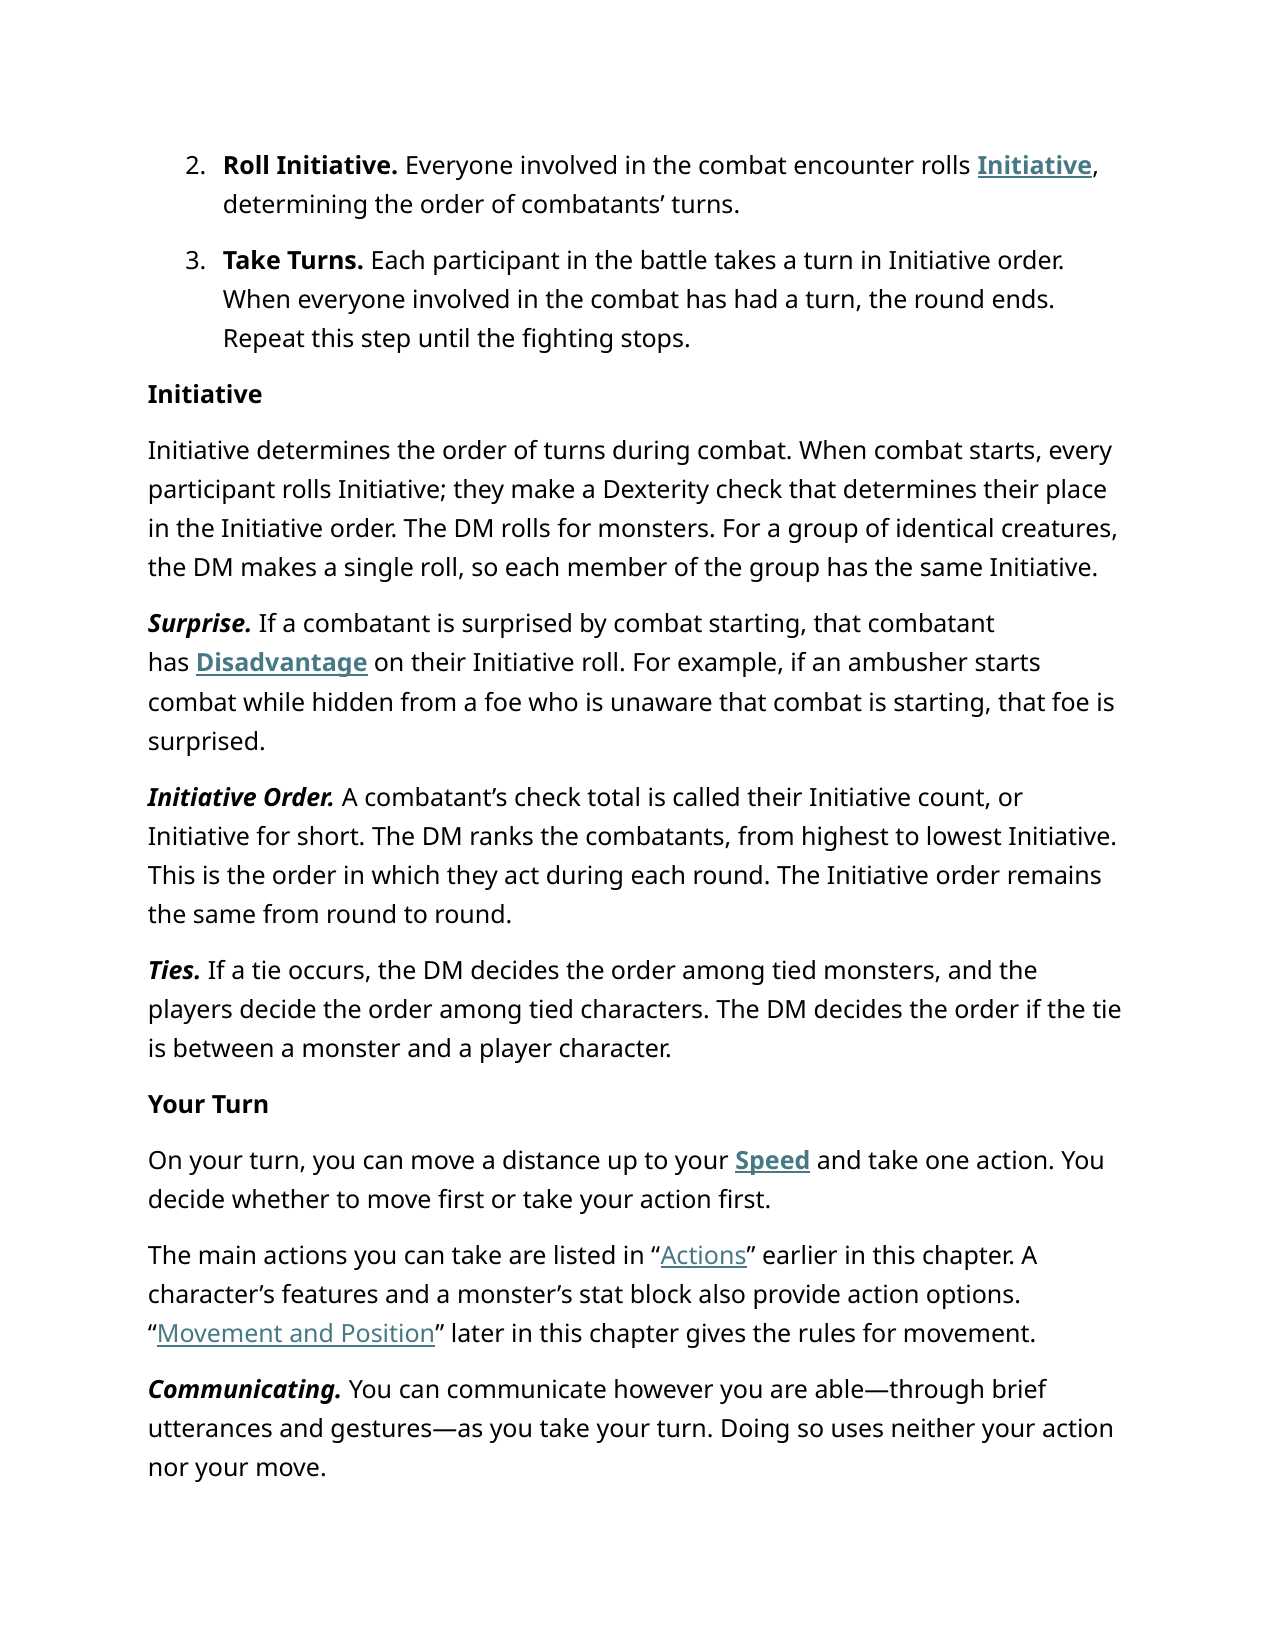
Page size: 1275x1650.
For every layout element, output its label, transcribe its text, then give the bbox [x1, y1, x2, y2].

text Communicating. You can communicate however you are able—through brief utterances and gestures—as you take your turn. Doing so uses neither your action nor your move. [148, 1372, 1127, 1484]
text Initiative [148, 377, 1127, 411]
list Take Turns. Each participant in the battle takes a turn in Initiative order. When everyone involved in the combat has had a turn, the round ends. Repeat this step until the fighting stops. [185, 243, 1127, 355]
text Initiative determines the order of turns during combat. When combat starts, every participant rolls Initiative; they make a Dexterity check that determines their place in the Initiative order. The DM rolls for monsters. For a group of identical creatures, the DM makes a single roll, so each member of the group has the same Initiative. [148, 433, 1127, 584]
text Initiative Order. A combatant’s check total is called their Initiative count, or Initiative for short. The DM ranks the combatants, from highest to lowest Initiative. This is the order in which they act during each round. The Initiative order remains the same from round to round. [148, 779, 1127, 931]
text Ties. If a tie occurs, the DM decides the order among tied monsters, and the players decide the order among tied characters. The DM decides the order if the tie is between a monster and a player character. [148, 953, 1127, 1065]
text The main actions you can take are listed in “Actions” earlier in this chapter. A character’s features and a monster’s stat block also provide action options. “Movement and Position” later in this chapter gives the rules for movement. [148, 1238, 1127, 1350]
text Your Turn [148, 1087, 1127, 1121]
list Roll Initiative. Everyone involved in the combat encounter rolls Initiative, determining the order of combatants’ turns. [185, 148, 1127, 221]
text Surprise. If a combatant is surprised by combat starting, that combatant has Disadvantage on their Initiative roll. For example, if an ambusher starts combat while hidden from a foe who is unaware that combat is starting, that foe is surprised. [148, 606, 1127, 757]
text On your turn, you can move a distance up to your Speed and take one action. You decide whether to move first or take your action first. [148, 1143, 1127, 1216]
